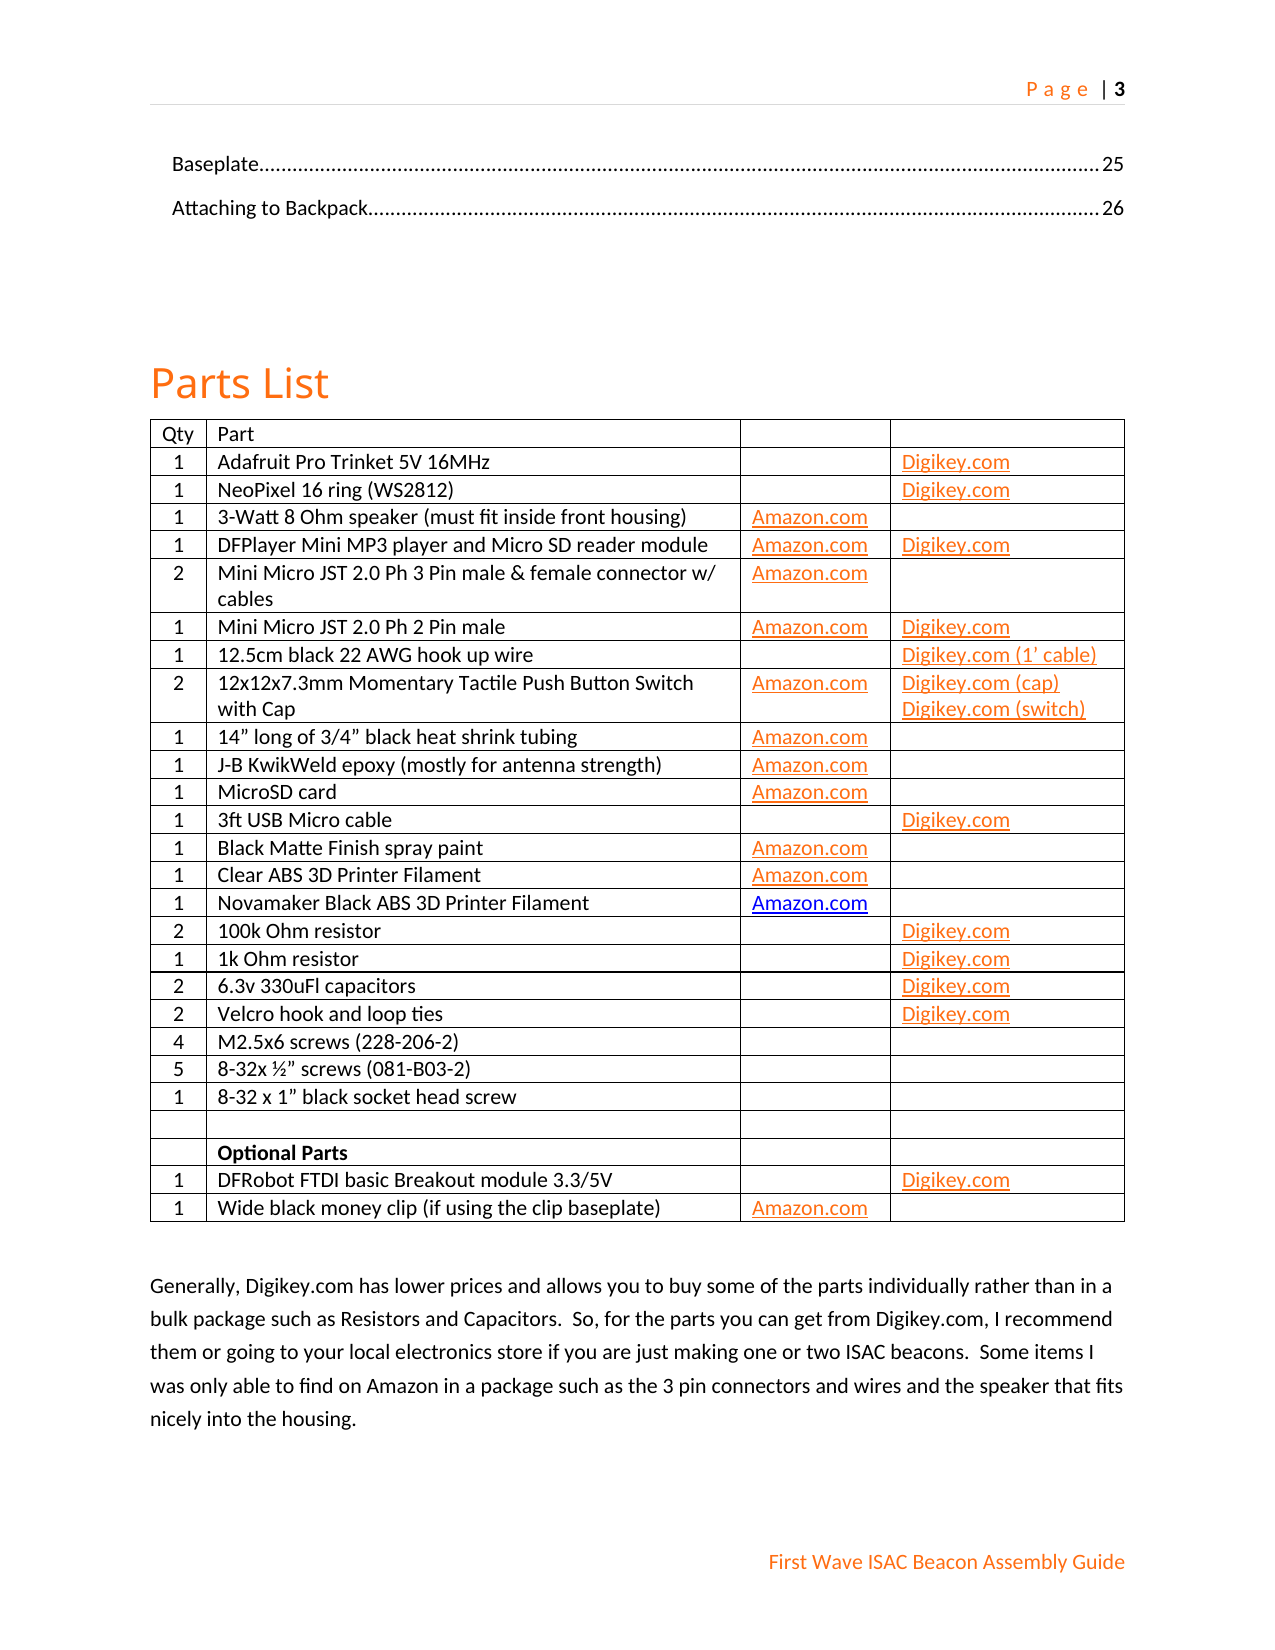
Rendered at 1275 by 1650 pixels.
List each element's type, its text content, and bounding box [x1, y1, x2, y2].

table_cell [891, 1056, 1124, 1082]
table_cell J-B KwikWeld epoxy (mostly for antenna strength) [207, 751, 740, 777]
table_cell Digikey.com [891, 917, 1124, 944]
table_cell DFPlayer Mini MP3 player and Micro SD reader module [207, 531, 740, 558]
table_cell [741, 641, 890, 668]
table_cell [891, 559, 1124, 612]
table_cell Amazon.com [741, 669, 890, 722]
table_cell [891, 1083, 1124, 1110]
table_cell [891, 723, 1124, 750]
table_cell Adafruit Pro Trinket 5V 16MHz [207, 448, 740, 475]
table_cell 2 [151, 559, 206, 612]
table_cell Amazon.com [741, 1194, 890, 1221]
table_cell 100k Ohm resistor [207, 917, 740, 944]
table_cell [891, 1194, 1124, 1221]
table_cell 1 [151, 834, 206, 861]
table_cell Amazon.com [741, 862, 890, 888]
table_cell 1 [151, 641, 206, 668]
table_cell [741, 1000, 890, 1027]
table_cell 1 [151, 504, 206, 530]
table_cell 3ft USB Micro cable [207, 806, 740, 833]
table_cell 2 [151, 669, 206, 722]
table_cell 1 [151, 531, 206, 558]
table_cell [891, 1028, 1124, 1054]
table_cell Amazon.com [741, 531, 890, 558]
table_cell 1 [151, 889, 206, 916]
table_cell 1k Ohm resistor [207, 945, 740, 971]
table_cell 8-32 x 1” black socket head screw [207, 1083, 740, 1110]
table_cell Optional Parts [207, 1139, 740, 1165]
table_cell 1 [151, 1083, 206, 1110]
table_cell Mini Micro JST 2.0 Ph 3 Pin male & female connector w/ cables [207, 559, 740, 612]
table_cell [151, 1111, 206, 1138]
table_cell [151, 1139, 206, 1165]
table_cell [741, 448, 890, 475]
table_cell Wide black money clip (if using the clip baseplate) [207, 1194, 740, 1221]
table_cell 6.3v 330uFl capacitors [207, 973, 740, 999]
table_cell [741, 1139, 890, 1165]
table_cell 1 [151, 448, 206, 475]
table_cell [741, 1111, 890, 1138]
table_cell Amazon.com [741, 779, 890, 805]
table_cell [741, 1166, 890, 1193]
table_cell Amazon.com [741, 723, 890, 750]
table_cell Novamaker Black ABS 3D Printer Filament [207, 889, 740, 916]
table_cell 1 [151, 1194, 206, 1221]
table_cell [741, 945, 890, 971]
table_cell Digikey.com [891, 531, 1124, 558]
table_cell [891, 504, 1124, 530]
table_cell 4 [151, 1028, 206, 1054]
table_cell 2 [151, 917, 206, 944]
table_cell Digikey.com [891, 806, 1124, 833]
table_cell Digikey.com [891, 613, 1124, 640]
table_cell 12.5cm black 22 AWG hook up wire [207, 641, 740, 668]
table_cell [891, 1111, 1124, 1138]
table_cell 1 [151, 613, 206, 640]
table_cell Digikey.com (cap) Digikey.com (switch) [891, 669, 1124, 722]
table_cell Mini Micro JST 2.0 Ph 2 Pin male [207, 613, 740, 640]
table_cell [891, 834, 1124, 861]
table_cell 1 [151, 806, 206, 833]
table_cell [891, 1139, 1124, 1165]
table_cell Amazon.com [741, 613, 890, 640]
table_cell Amazon.com [741, 834, 890, 861]
table_cell [741, 806, 890, 833]
table_cell 14” long of 3/4” black heat shrink tubing [207, 723, 740, 750]
table_header [891, 420, 1124, 447]
table_cell 1 [151, 751, 206, 777]
table_cell 12x12x7.3mm Momentary Tactile Push Button Switch with Cap [207, 669, 740, 722]
table_cell NeoPixel 16 ring (WS2812) [207, 476, 740, 502]
table_cell Black Matte Finish spray paint [207, 834, 740, 861]
table_cell Digikey.com [891, 448, 1124, 475]
table_cell Digikey.com [891, 945, 1124, 971]
table_cell 1 [151, 1166, 206, 1193]
table_cell 2 [151, 973, 206, 999]
table_cell [891, 862, 1124, 888]
table_cell 2 [151, 1000, 206, 1027]
table_cell Digikey.com [891, 476, 1124, 502]
table_cell Digikey.com [891, 973, 1124, 999]
table_cell 1 [151, 945, 206, 971]
table_cell [741, 1056, 890, 1082]
table_cell Velcro hook and loop ties [207, 1000, 740, 1027]
table_cell Amazon.com [741, 889, 890, 916]
table_header [741, 420, 890, 447]
table_header Qty [151, 420, 206, 447]
table_cell [741, 973, 890, 999]
table_cell M2.5x6 screws (228-206-2) [207, 1028, 740, 1054]
table_cell DFRobot FTDI basic Breakout module 3.3/5V [207, 1166, 740, 1193]
table_cell [891, 779, 1124, 805]
table_cell 1 [151, 862, 206, 888]
table_cell 3-Watt 8 Ohm speaker (must fit inside front housing) [207, 504, 740, 530]
table_cell Clear ABS 3D Printer Filament [207, 862, 740, 888]
table_cell 5 [151, 1056, 206, 1082]
table_cell 8-32x ½” screws (081-B03-2) [207, 1056, 740, 1082]
table_cell [741, 476, 890, 502]
table_cell [741, 1083, 890, 1110]
table_cell 1 [151, 723, 206, 750]
table_cell Digikey.com [891, 1166, 1124, 1193]
table_cell 1 [151, 476, 206, 502]
table_cell [741, 1028, 890, 1054]
table_cell [891, 889, 1124, 916]
text Generally, Digikey.com has lower prices and allows you to buy some of the parts individually rather than in a bulk package such as Resistors and Capacitors. So, for the parts you can get from Digikey.com, I recommend them or going to your local electronics store if you are just making one or two ISAC beacons. Some items I was only able to find on Amazon in a package such as the 3 pin connectors and wires and the speaker that fits nicely into the housing. [150, 1272, 1125, 1432]
table_cell 1 [151, 779, 206, 805]
table_cell Digikey.com [891, 1000, 1124, 1027]
table_cell Amazon.com [741, 504, 890, 530]
table_cell Amazon.com [741, 751, 890, 777]
table_cell [741, 917, 890, 944]
subtitle Parts List [150, 354, 1125, 411]
table_cell [207, 1111, 740, 1138]
table_cell Amazon.com [741, 559, 890, 612]
table_cell Digikey.com (1’ cable) [891, 641, 1124, 668]
table_cell [891, 751, 1124, 777]
table_header Part [207, 420, 740, 447]
table_cell MicroSD card [207, 779, 740, 805]
